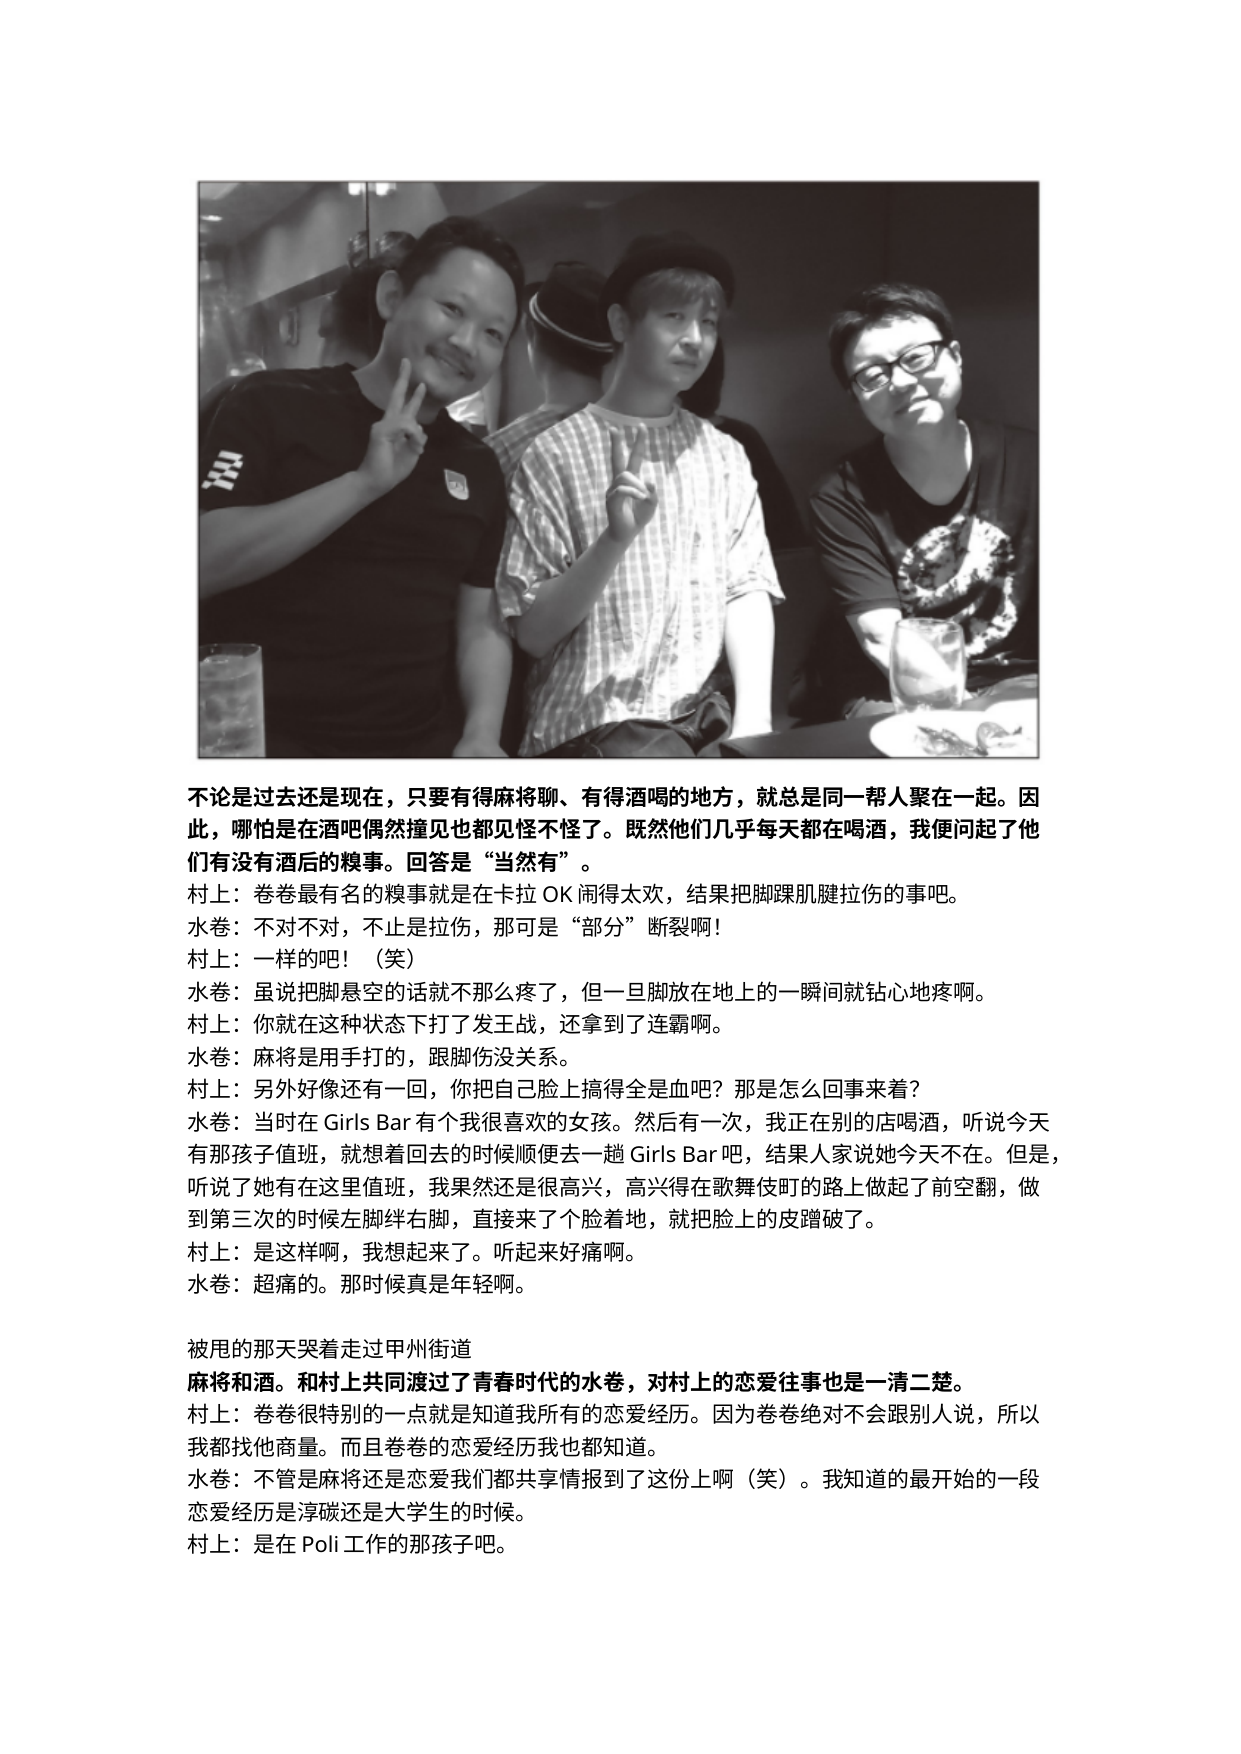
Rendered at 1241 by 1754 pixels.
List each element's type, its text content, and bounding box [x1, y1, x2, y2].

text 不论是过去还是现在，只要有得麻将聊、有得酒喝的地方，就总是同一帮人聚在一起。因此，哪怕是在酒吧偶然撞见也都见怪不怪了。既然他们几乎每天都在喝酒，我便问起了他们有没有酒后的糗事。回答是“当然有”。 [187, 779, 1053, 877]
text 村上：卷卷很特别的一点就是知道我所有的恋爱经历。因为卷卷绝对不会跟别人说，所以我都找他商量。而且卷卷的恋爱经历我也都知道。 [187, 1397, 1053, 1462]
text 麻将和酒。和村上共同渡过了青春时代的水卷，对村上的恋爱往事也是一清二楚。 [187, 1364, 1053, 1397]
text 村上：是在Poli工作的那孩子吧。 [187, 1527, 1053, 1559]
text 村上：一样的吧！（笑） [187, 942, 1053, 974]
text 水卷：麻将是用手打的，跟脚伤没关系。 [187, 1039, 1053, 1072]
text 村上：你就在这种状态下打了发王战，还拿到了连霸啊。 [187, 1007, 1053, 1039]
text 水卷：当时在Girls Bar有个我很喜欢的女孩。然后有一次，我正在别的店喝酒，听说今天有那孩子值班，就想着回去的时候顺便去一趟Girls Bar吧，结果人家说她今天不在。但是，听说了她有在这里值班，我果然还是很高兴，高兴得在歌舞伎町的路上做起了前空翻，做到第三次的时候左脚绊右脚，直接来了个脸着地，就把脸上的皮蹭破了。 [187, 1104, 1053, 1234]
text 村上：卷卷最有名的糗事就是在卡拉OK闹得太欢，结果把脚踝肌腱拉伤的事吧。 [187, 877, 1053, 909]
text 村上：是这样啊，我想起来了。听起来好痛啊。 [187, 1234, 1053, 1267]
picture [187, 176, 1053, 766]
text 水卷：不管是麻将还是恋爱我们都共享情报到了这份上啊（笑）。我知道的最开始的一段恋爱经历是淳碳还是大学生的时候。 [187, 1462, 1053, 1527]
text 村上：另外好像还有一回，你把自己脸上搞得全是血吧？那是怎么回事来着？ [187, 1072, 1053, 1104]
text 水卷：虽说把脚悬空的话就不那么疼了，但一旦脚放在地上的一瞬间就钻心地疼啊。 [187, 974, 1053, 1007]
text 水卷：不对不对，不止是拉伤，那可是“部分”断裂啊！ [187, 909, 1053, 942]
text 水卷：超痛的。那时候真是年轻啊。 [187, 1267, 1053, 1299]
text 被甩的那天哭着走过甲州街道 [187, 1332, 1053, 1364]
